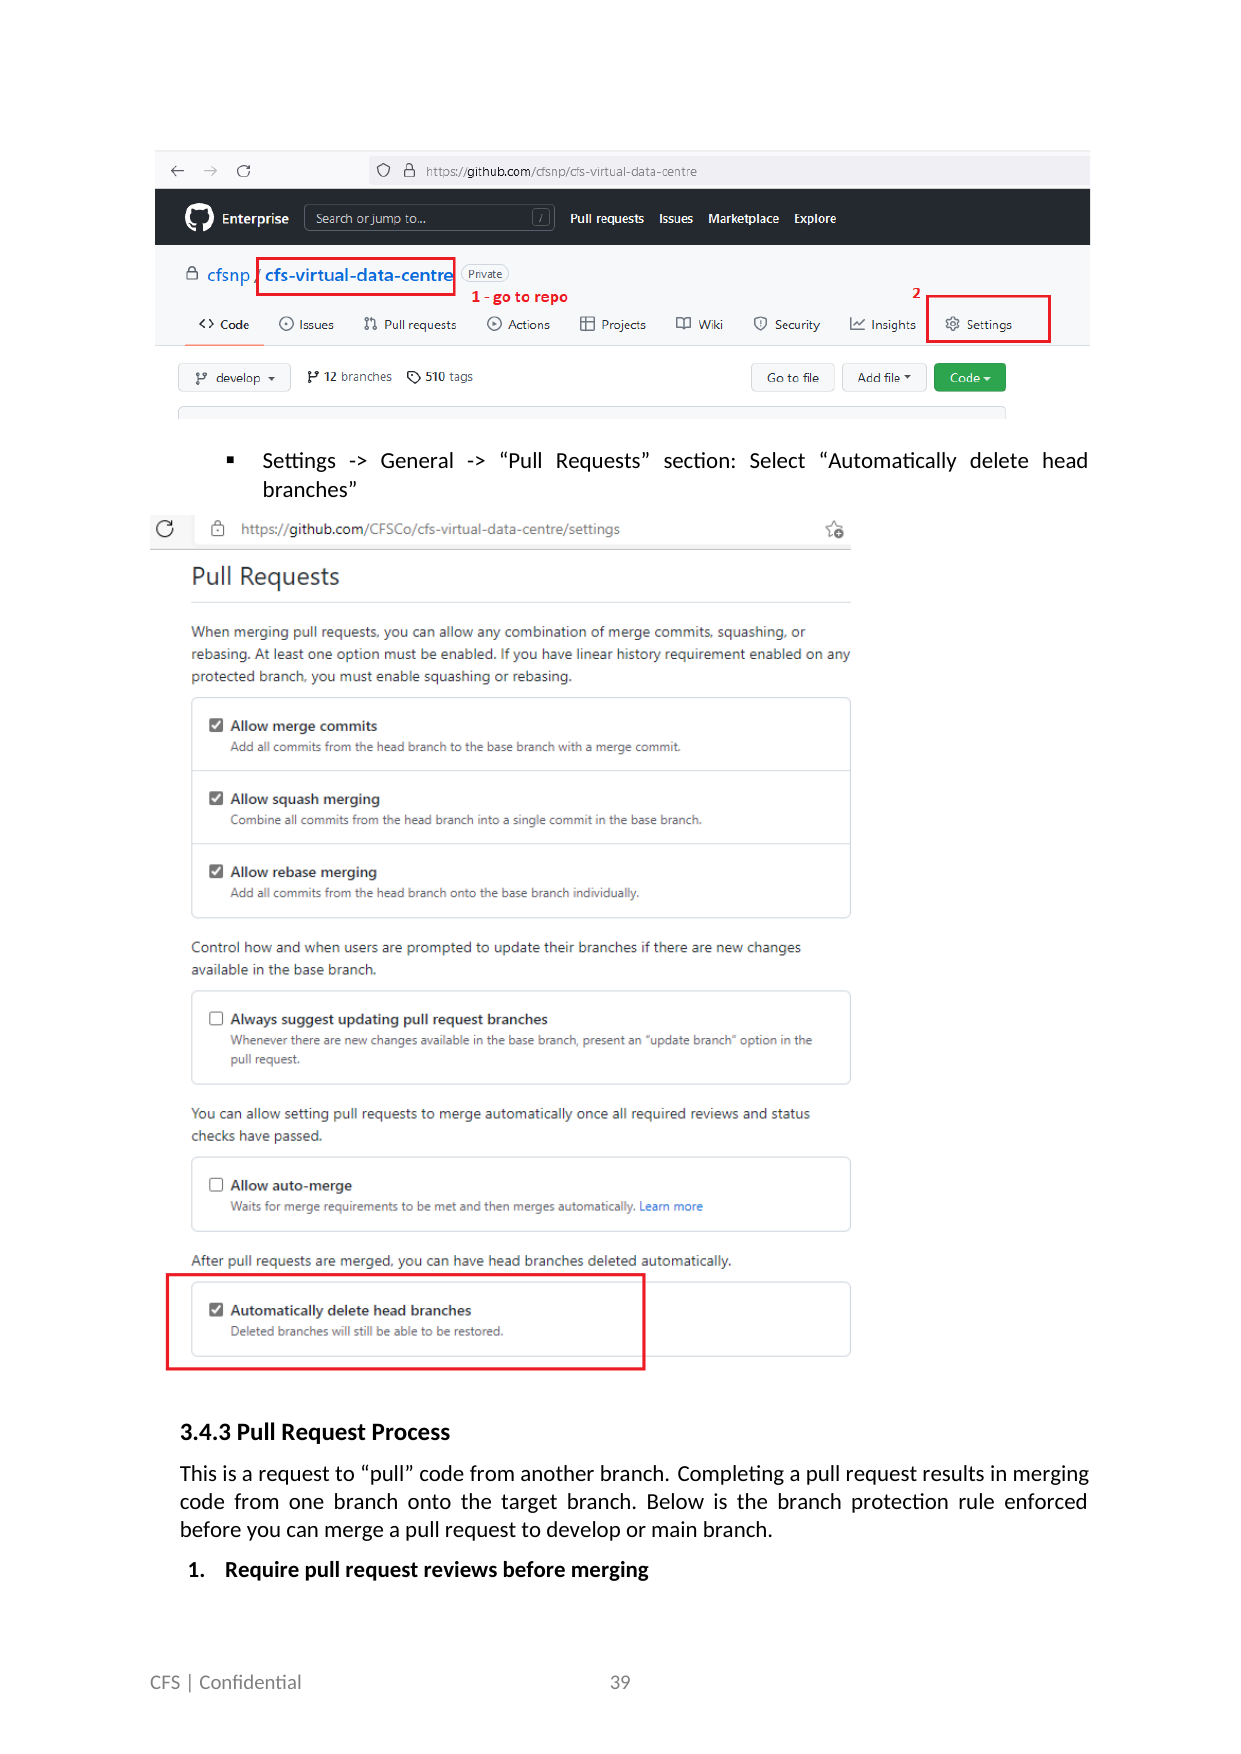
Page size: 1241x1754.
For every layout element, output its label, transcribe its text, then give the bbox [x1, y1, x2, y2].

picture [150, 515, 851, 1379]
list Settings -> General -> “Pull Requests” section: Select “Automatically delete head branches” [225, 447, 1090, 503]
text Pull Request Process [179, 1416, 1090, 1446]
text This is a request to “pull” code from another branch. Completing a pull request results in merging code from one branch onto the target branch. Below is the branch protection rule enforced before you can merge a pull request to develop or main branch. [179, 1459, 1090, 1543]
picture [150, 150, 1091, 419]
list Require pull request reviews before merging [187, 1556, 1090, 1583]
